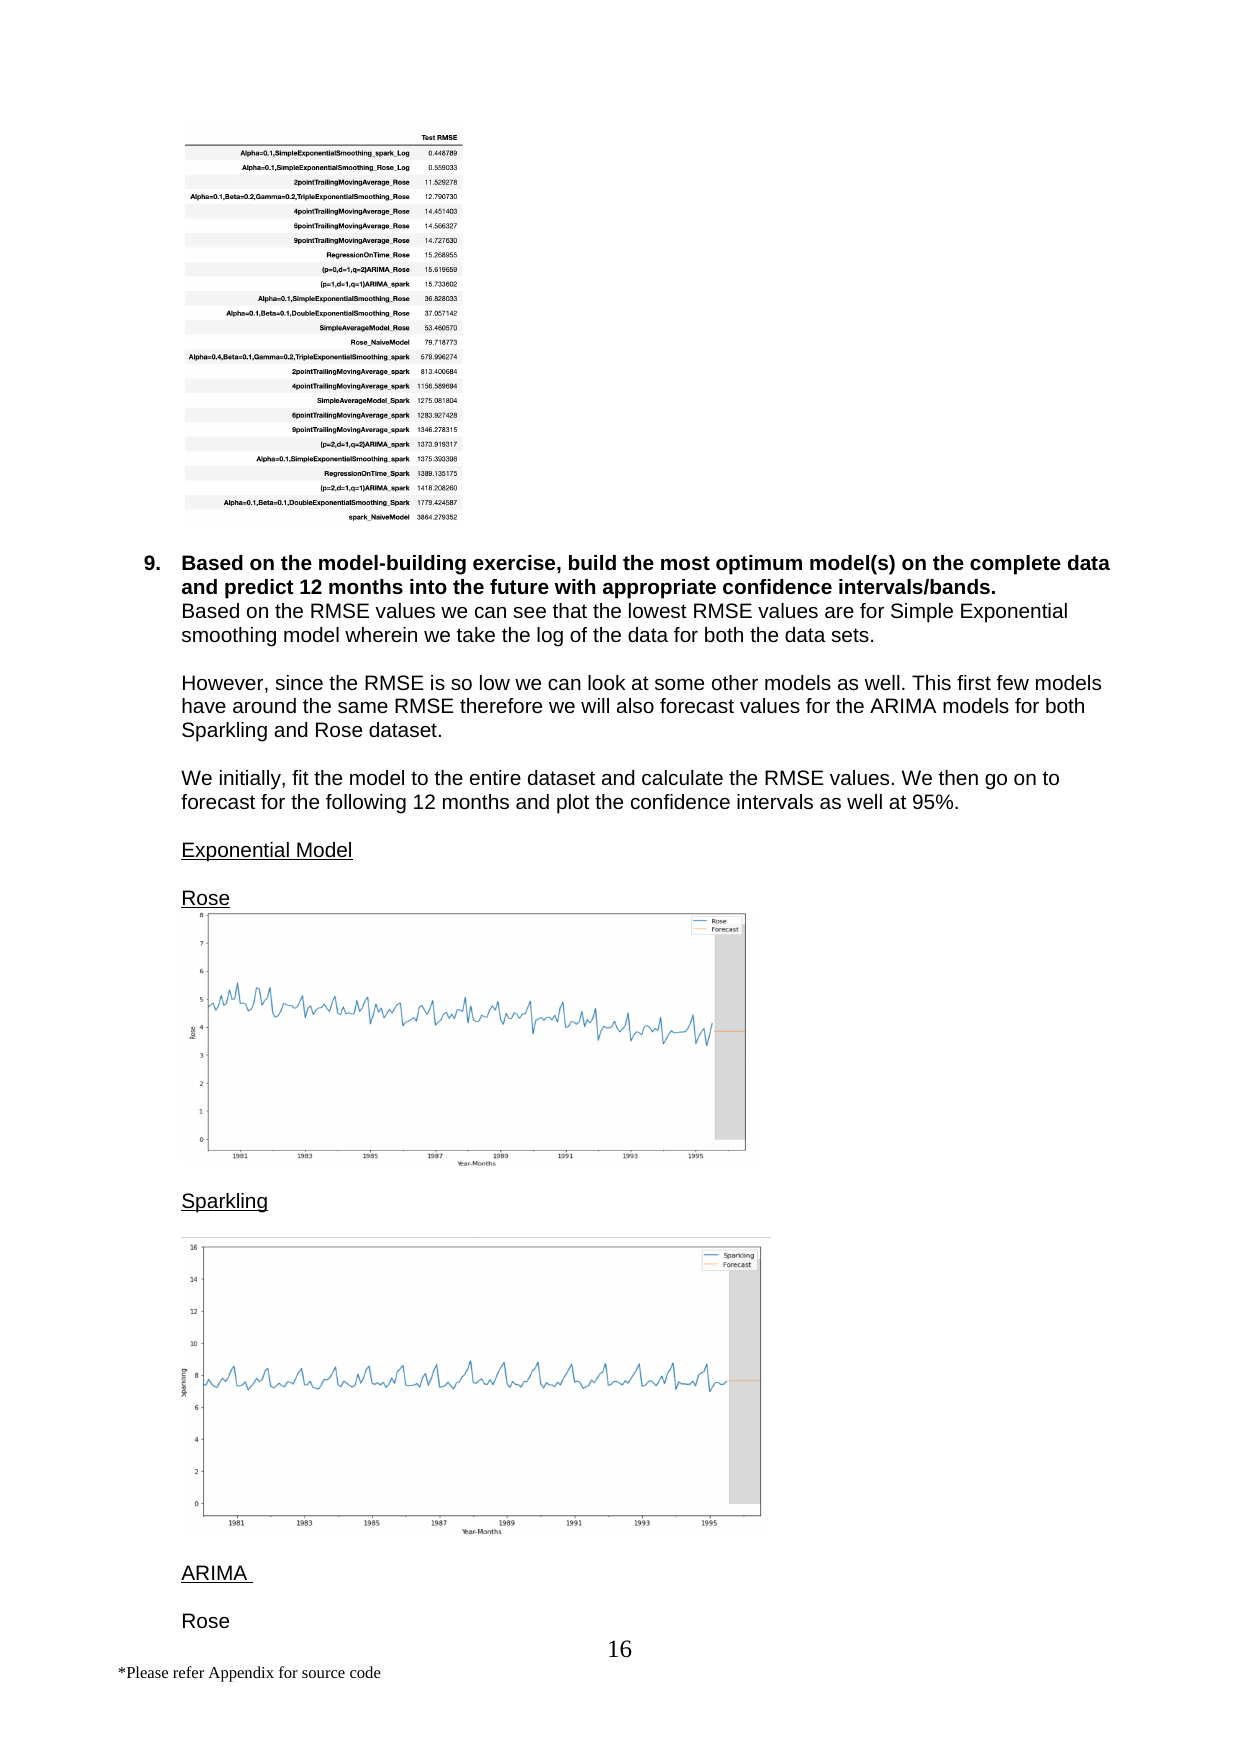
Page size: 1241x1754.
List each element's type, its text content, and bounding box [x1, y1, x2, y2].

text Based on the RMSE values we can see that the lowest RMSE values are for Simple Exponential smoothing model wherein we take the log of the data for both the data sets. [181, 598, 1132, 646]
text Sparkling [181, 1189, 1132, 1213]
picture [181, 910, 758, 1166]
picture [181, 1237, 771, 1538]
text We initially, fit the model to the entire dataset and calculate the RMSE values. We then go on to forecast for the following 12 months and plot the confidence intervals as well at 95%. [181, 766, 1132, 814]
text Rose [181, 1609, 1132, 1633]
text Rose [181, 886, 1132, 910]
text ARIMA [181, 1561, 1132, 1585]
picture [181, 120, 463, 527]
text However, since the RMSE is so low we can look at some other models as well. This first few models have around the same RMSE therefore we will also forecast values for the ARIMA models for both Sparkling and Rose dataset. [181, 670, 1132, 742]
text Exponential Model [181, 838, 1132, 862]
list Based on the model-building exercise, build the most optimum model(s) on the complete data and predict 12 months into the future with appropriate confidence intervals/bands. [144, 551, 1132, 598]
